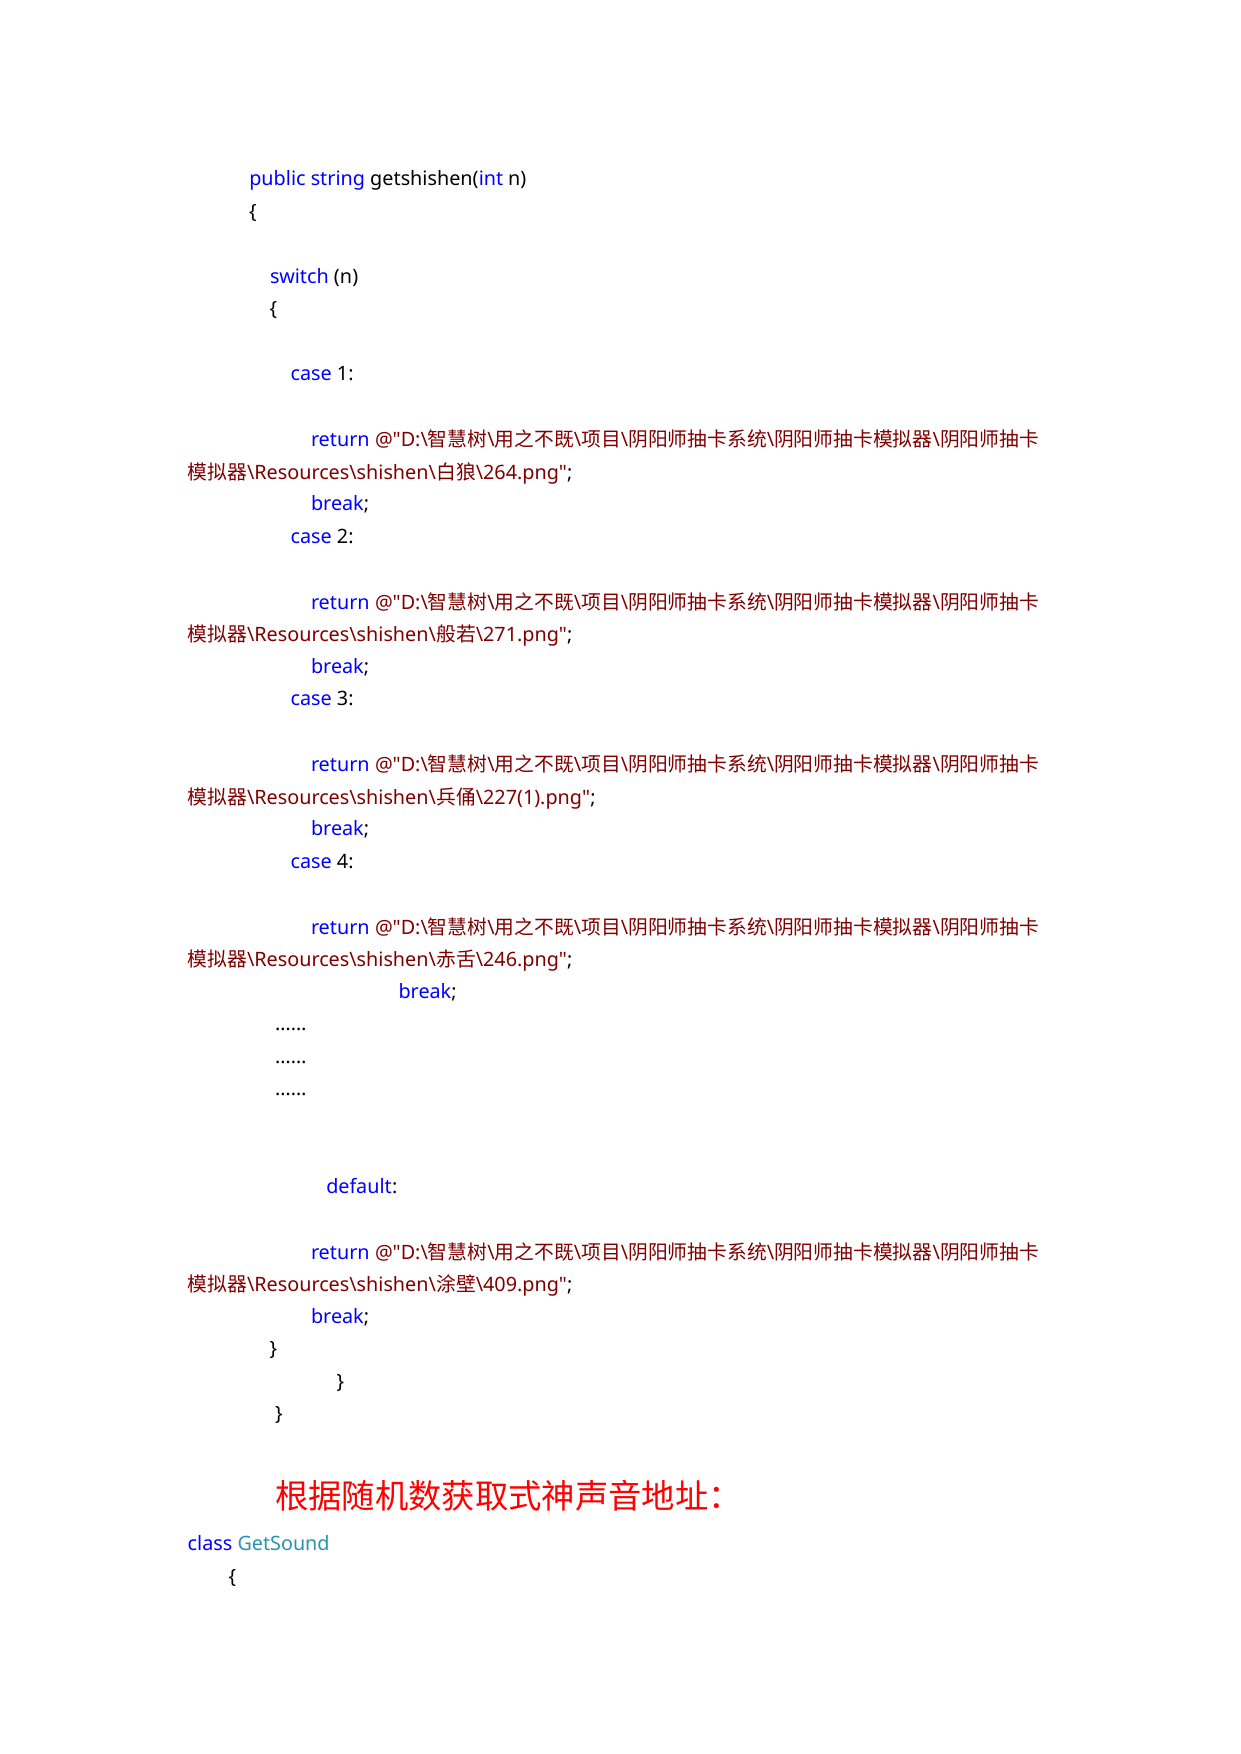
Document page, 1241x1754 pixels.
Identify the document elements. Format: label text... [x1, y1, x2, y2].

text case 1: [187, 357, 1053, 389]
text return @"D:\智慧树\用之不既\项目\阴阳师抽卡系统\阴阳师抽卡模拟器\阴阳师抽卡模拟器\Resources\shishen\赤舌\246.png"; [187, 909, 1053, 974]
list …… [231, 1072, 1053, 1104]
text break; [187, 1299, 1053, 1332]
text default: [187, 1169, 1053, 1202]
text break; [187, 649, 1053, 682]
list 根据随机数获取式神声音地址： [231, 1462, 1053, 1527]
text } [187, 1332, 1053, 1364]
text break; [187, 812, 1053, 844]
text case 4: [187, 844, 1053, 877]
text { [187, 194, 1053, 227]
list …… [231, 1039, 1053, 1072]
list } [231, 1364, 1053, 1397]
list } [231, 1397, 1053, 1429]
text { [187, 1559, 1053, 1592]
text class GetSound [187, 1527, 1053, 1559]
text public string getshishen(int n) [187, 162, 1053, 194]
text return @"D:\智慧树\用之不既\项目\阴阳师抽卡系统\阴阳师抽卡模拟器\阴阳师抽卡模拟器\Resources\shishen\般若\271.png"; [187, 584, 1053, 649]
text break; [187, 487, 1053, 519]
text return @"D:\智慧树\用之不既\项目\阴阳师抽卡系统\阴阳师抽卡模拟器\阴阳师抽卡模拟器\Resources\shishen\白狼\264.png"; [187, 422, 1053, 487]
text return @"D:\智慧树\用之不既\项目\阴阳师抽卡系统\阴阳师抽卡模拟器\阴阳师抽卡模拟器\Resources\shishen\涂壁\409.png"; [187, 1234, 1053, 1299]
list break; [231, 974, 1053, 1007]
text case 2: [187, 519, 1053, 552]
text return @"D:\智慧树\用之不既\项目\阴阳师抽卡系统\阴阳师抽卡模拟器\阴阳师抽卡模拟器\Resources\shishen\兵俑\227(1).png"; [187, 747, 1053, 812]
list …… [231, 1007, 1053, 1039]
text case 3: [187, 682, 1053, 714]
text switch (n) [187, 259, 1053, 292]
text { [187, 292, 1053, 324]
